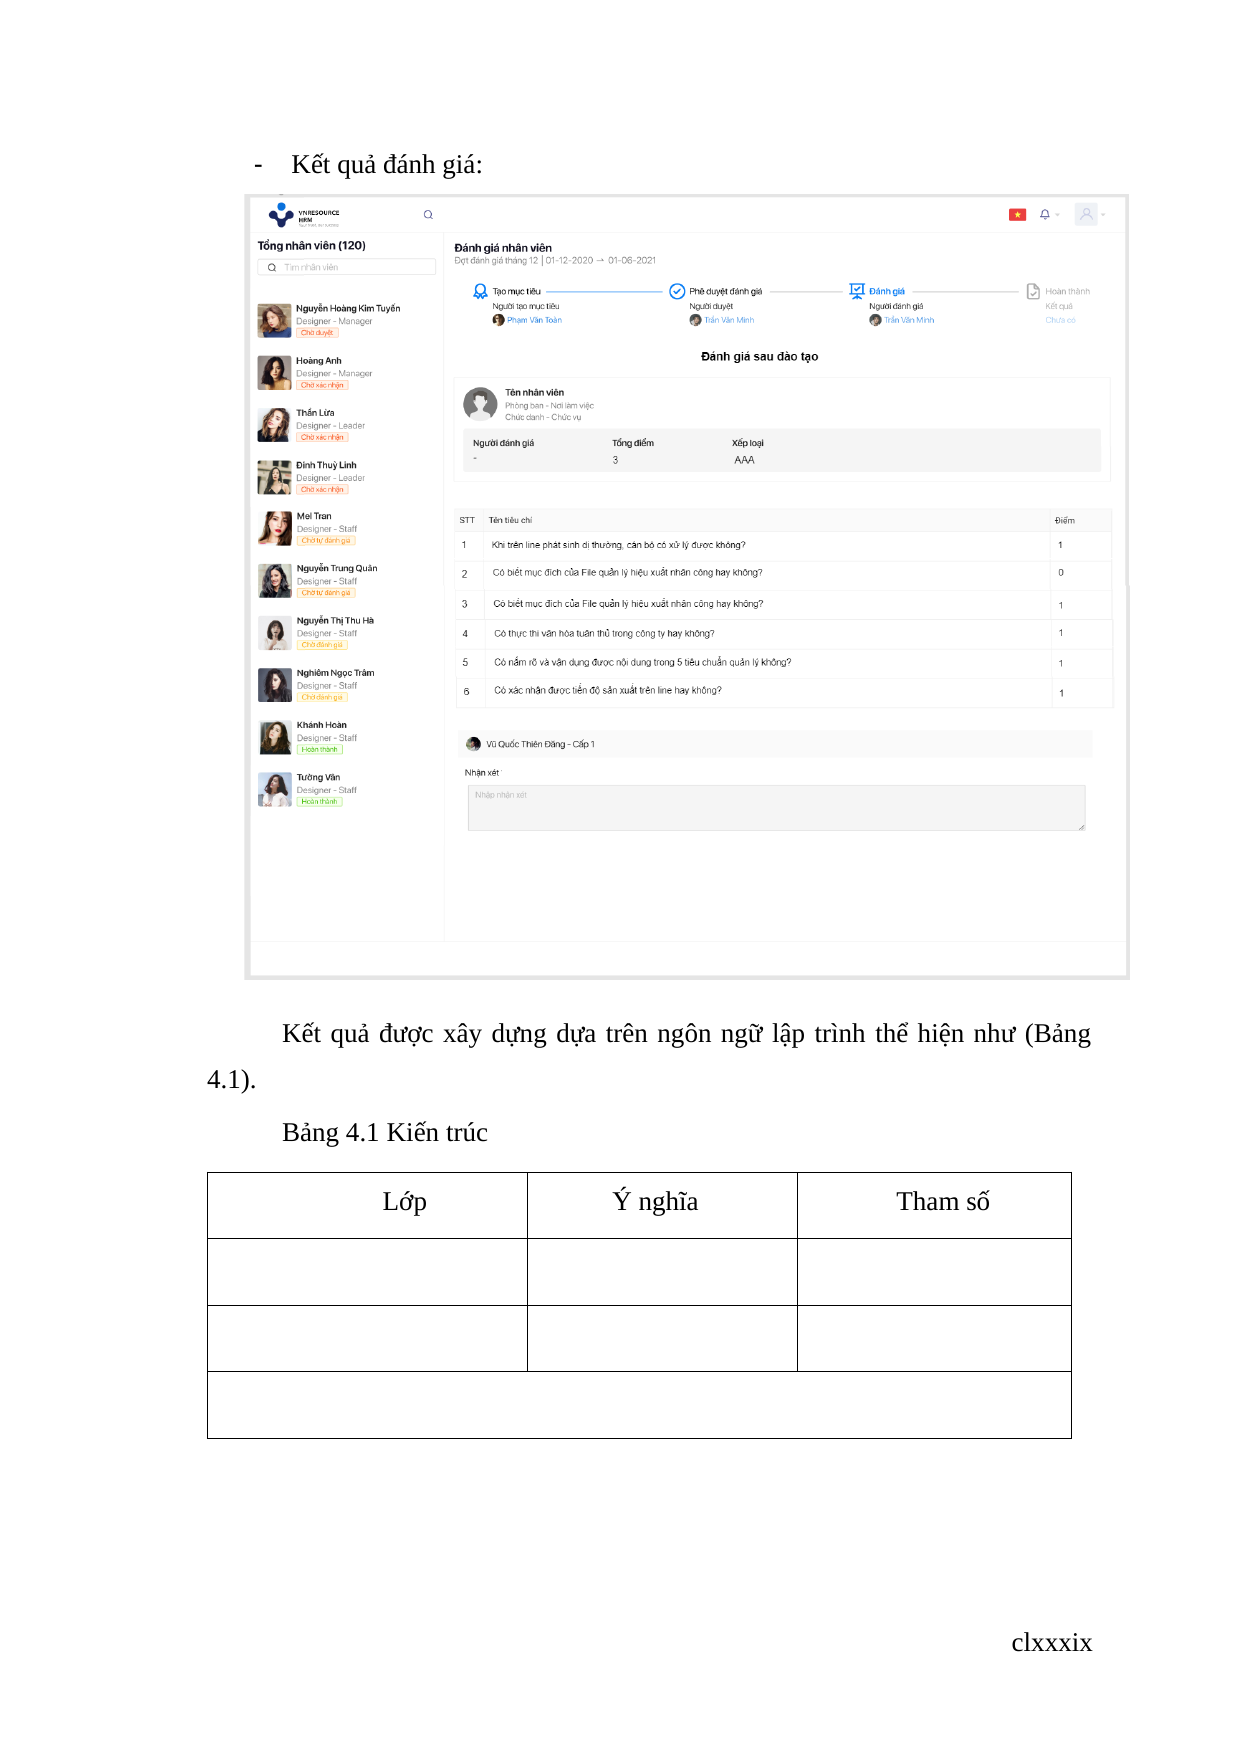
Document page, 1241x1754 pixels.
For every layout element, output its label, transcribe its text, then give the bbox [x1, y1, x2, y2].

text Bảng 4.1 Kiến trúc [207, 1117, 1092, 1148]
text Kết quả được xây dựng dựa trên ngôn ngữ lập trình thể hiện như (Bảng 4.1). [207, 1017, 1092, 1095]
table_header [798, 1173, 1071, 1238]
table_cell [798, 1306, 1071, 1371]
list Kết quả đánh giá: [254, 148, 1092, 179]
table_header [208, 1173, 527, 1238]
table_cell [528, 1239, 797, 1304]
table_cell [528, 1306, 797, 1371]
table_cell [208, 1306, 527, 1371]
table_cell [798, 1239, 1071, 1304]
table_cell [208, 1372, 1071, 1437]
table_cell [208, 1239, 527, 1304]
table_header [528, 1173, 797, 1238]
picture [244, 194, 1130, 989]
